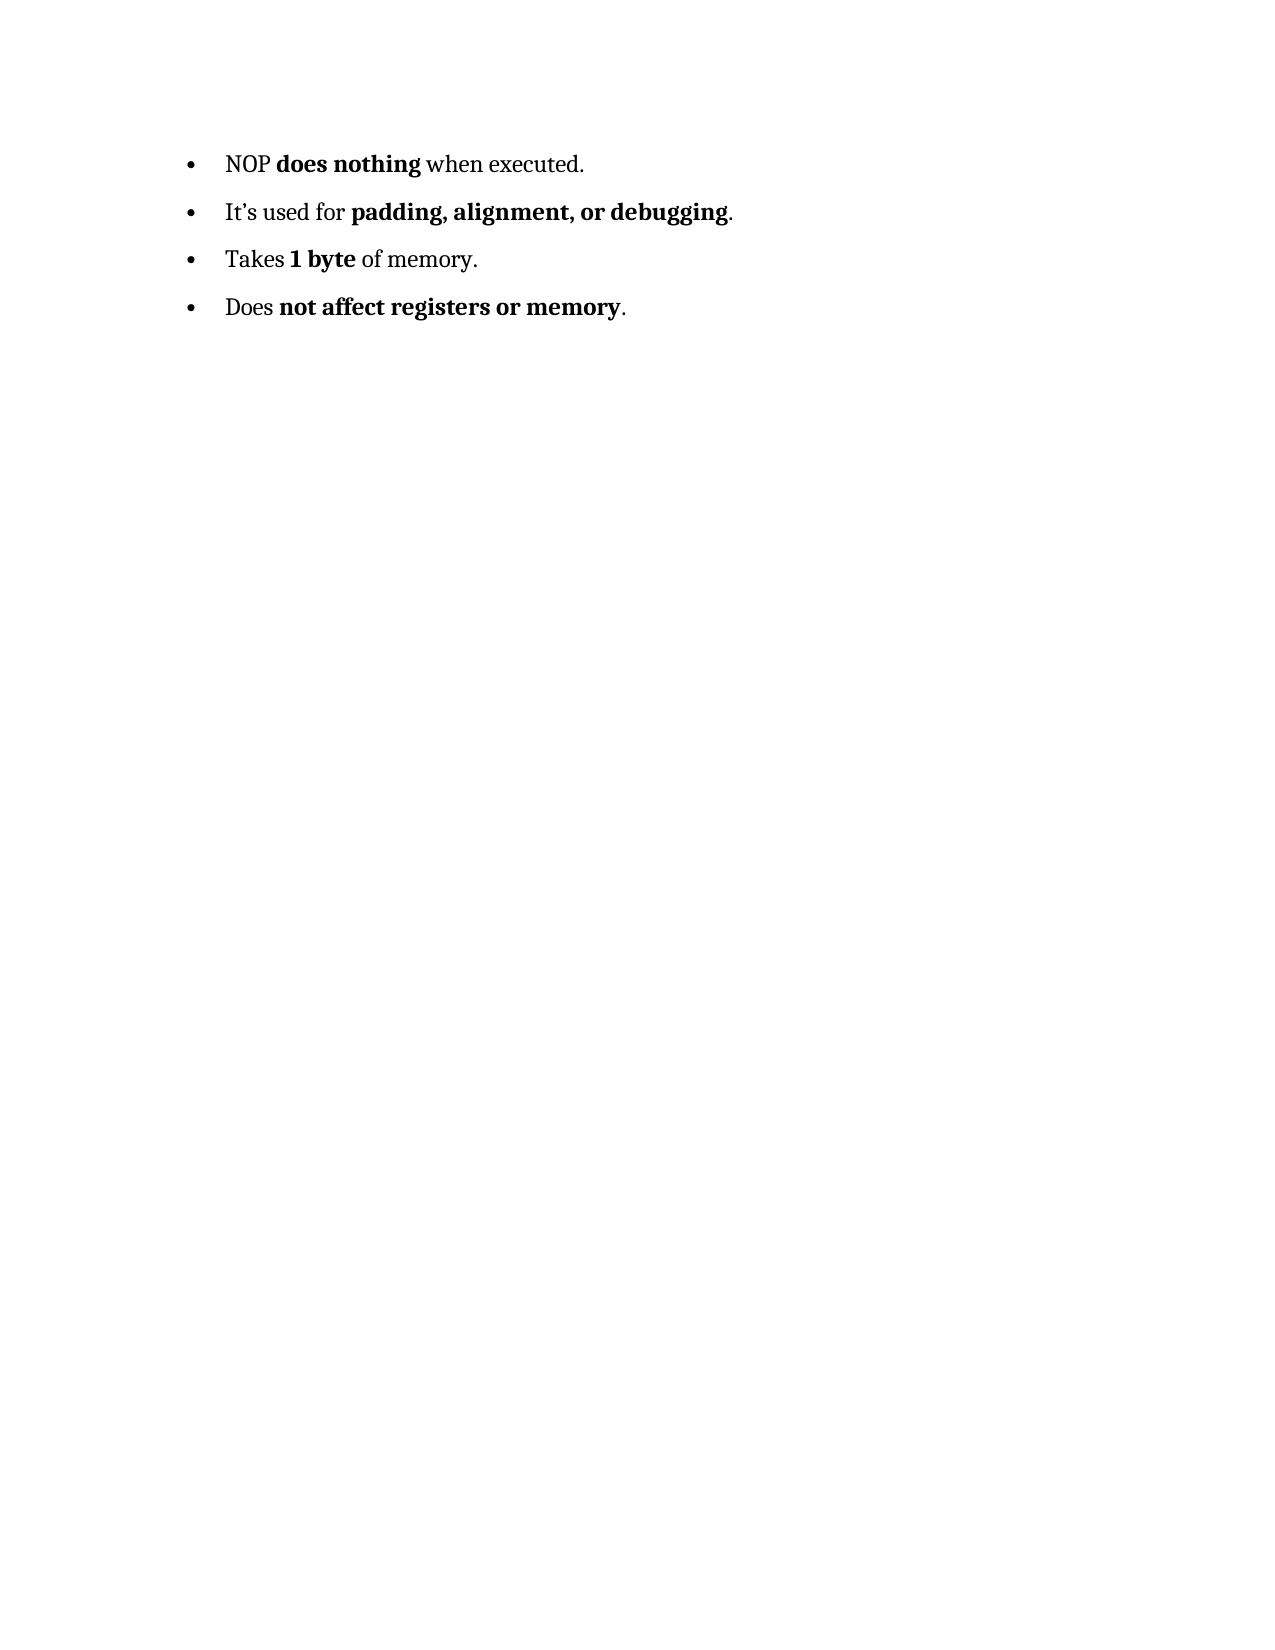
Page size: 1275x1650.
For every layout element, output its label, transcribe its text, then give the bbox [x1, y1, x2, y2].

list NOP does nothing when executed. [187, 150, 1125, 179]
list Does not affect registers or memory. [187, 293, 1125, 322]
list It’s used for padding, alignment, or debugging. [187, 198, 1125, 226]
list Takes 1 byte of memory. [187, 245, 1125, 274]
